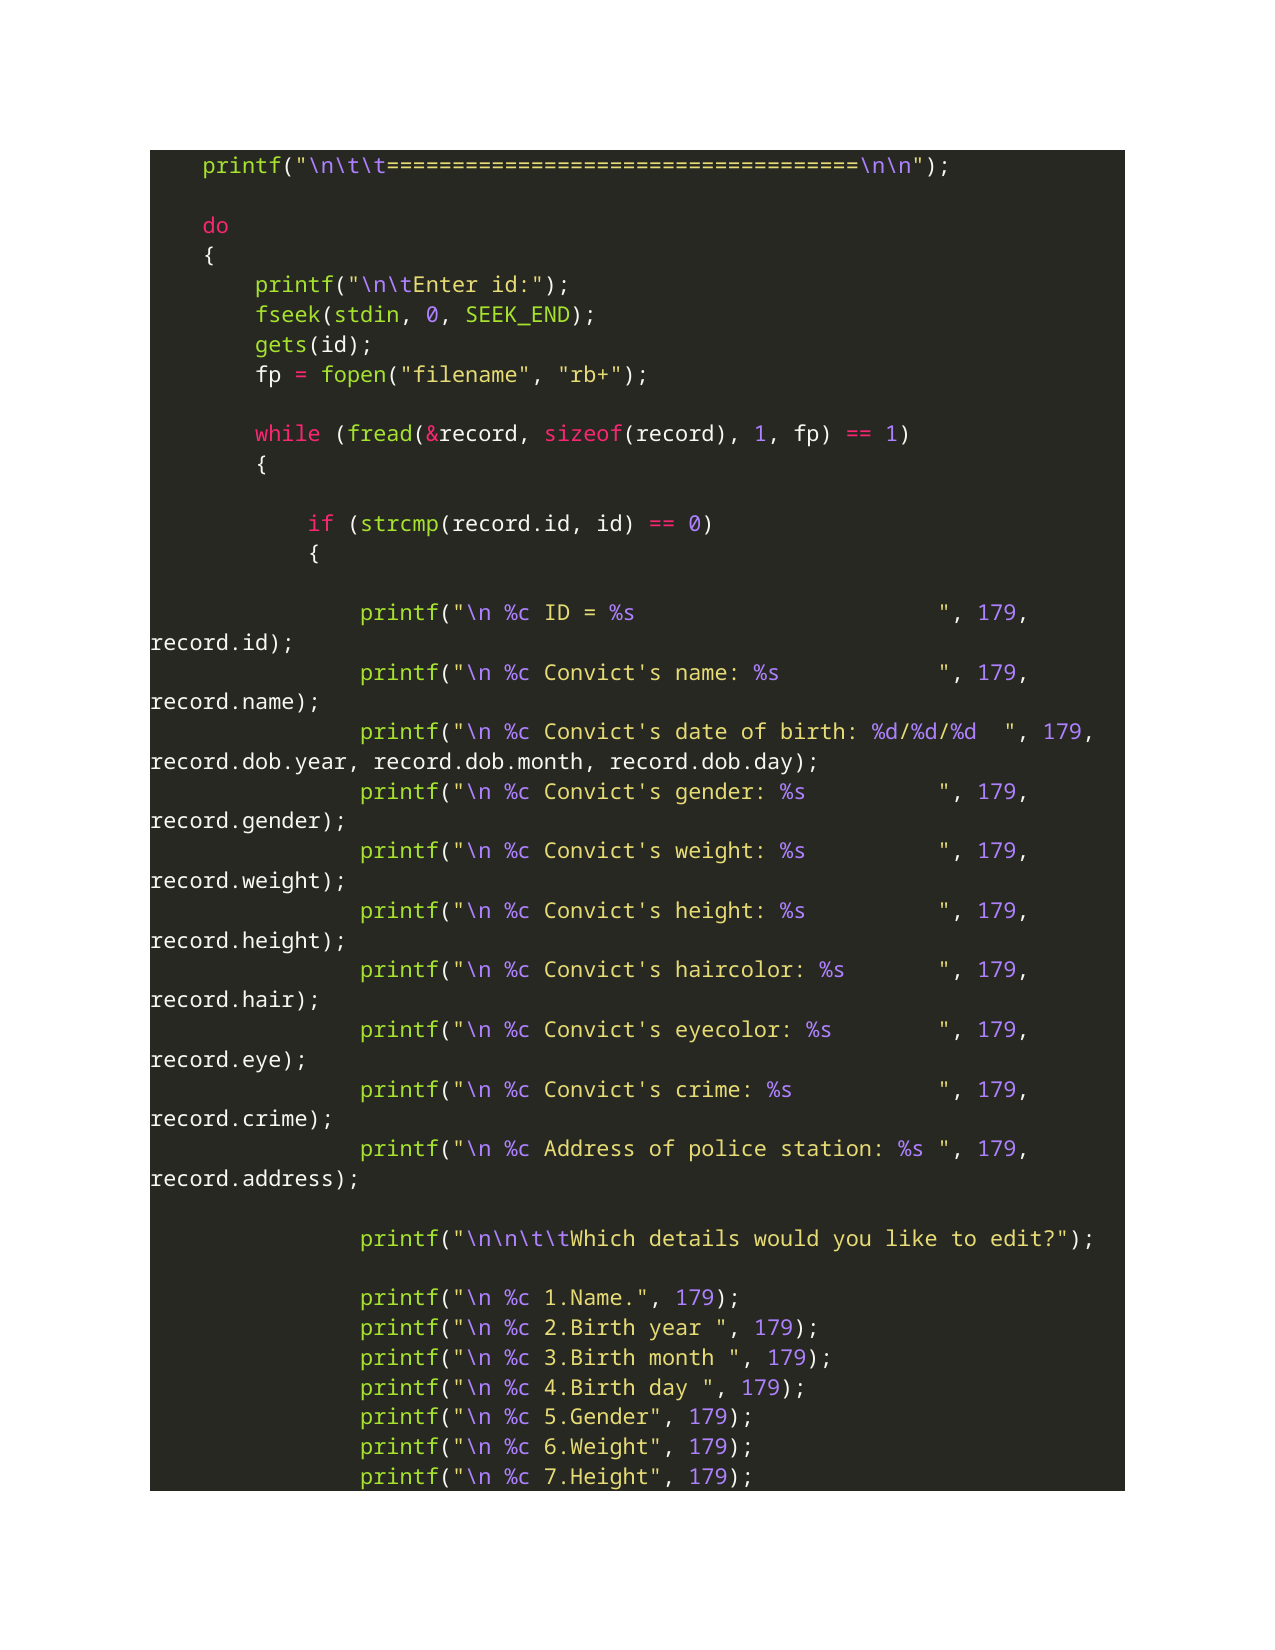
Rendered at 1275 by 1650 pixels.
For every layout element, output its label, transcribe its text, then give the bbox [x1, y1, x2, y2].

text printf("\n %c 5.Gender", 179); [150, 1401, 1125, 1431]
text fseek(stdin, 0, SEEK_END); [150, 299, 1125, 329]
text printf("\n %c 3.Birth month ", 179); [150, 1342, 1125, 1371]
text printf("\n\tEnter id:"); [150, 269, 1125, 299]
text printf("\n %c Convict's crime: %s ", 179, record.crime); [150, 1073, 1125, 1133]
text printf("\n %c 7.Height", 179); [150, 1461, 1125, 1491]
text printf("\n %c Convict's weight: %s ", 179, record.weight); [150, 835, 1125, 895]
text printf("\n\t\t====================================\n\n"); [150, 150, 1125, 180]
text { [150, 239, 1125, 269]
text printf("\n %c Convict's haircolor: %s ", 179, record.hair); [150, 954, 1125, 1014]
text printf("\n %c Convict's date of birth: %d/%d/%d ", 179, record.dob.year, record.dob.month, record.dob.day); [150, 716, 1125, 776]
text fp = fopen("filename", "rb+"); [150, 358, 1125, 388]
text printf("\n %c 1.Name.", 179); [150, 1282, 1125, 1312]
text printf("\n %c 4.Birth day ", 179); [150, 1371, 1125, 1401]
text printf("\n %c 6.Weight", 179); [150, 1431, 1125, 1461]
text printf("\n %c ID = %s ", 179, record.id); [150, 597, 1125, 656]
text gets(id); [150, 329, 1125, 358]
text printf("\n %c Convict's gender: %s ", 179, record.gender); [150, 776, 1125, 835]
text do [150, 209, 1125, 239]
text printf("\n %c Convict's height: %s ", 179, record.height); [150, 895, 1125, 954]
text { [150, 537, 1125, 567]
text printf("\n %c 2.Birth year ", 179); [150, 1312, 1125, 1342]
text printf("\n\n\t\tWhich details would you like to edit?"); [150, 1222, 1125, 1252]
text while (fread(&record, sizeof(record), 1, fp) == 1) [150, 418, 1125, 448]
text if (strcmp(record.id, id) == 0) [150, 507, 1125, 537]
text { [150, 448, 1125, 478]
text printf("\n %c Convict's eyecolor: %s ", 179, record.eye); [150, 1014, 1125, 1073]
text printf("\n %c Convict's name: %s ", 179, record.name); [150, 656, 1125, 716]
text printf("\n %c Address of police station: %s ", 179, record.address); [150, 1133, 1125, 1193]
